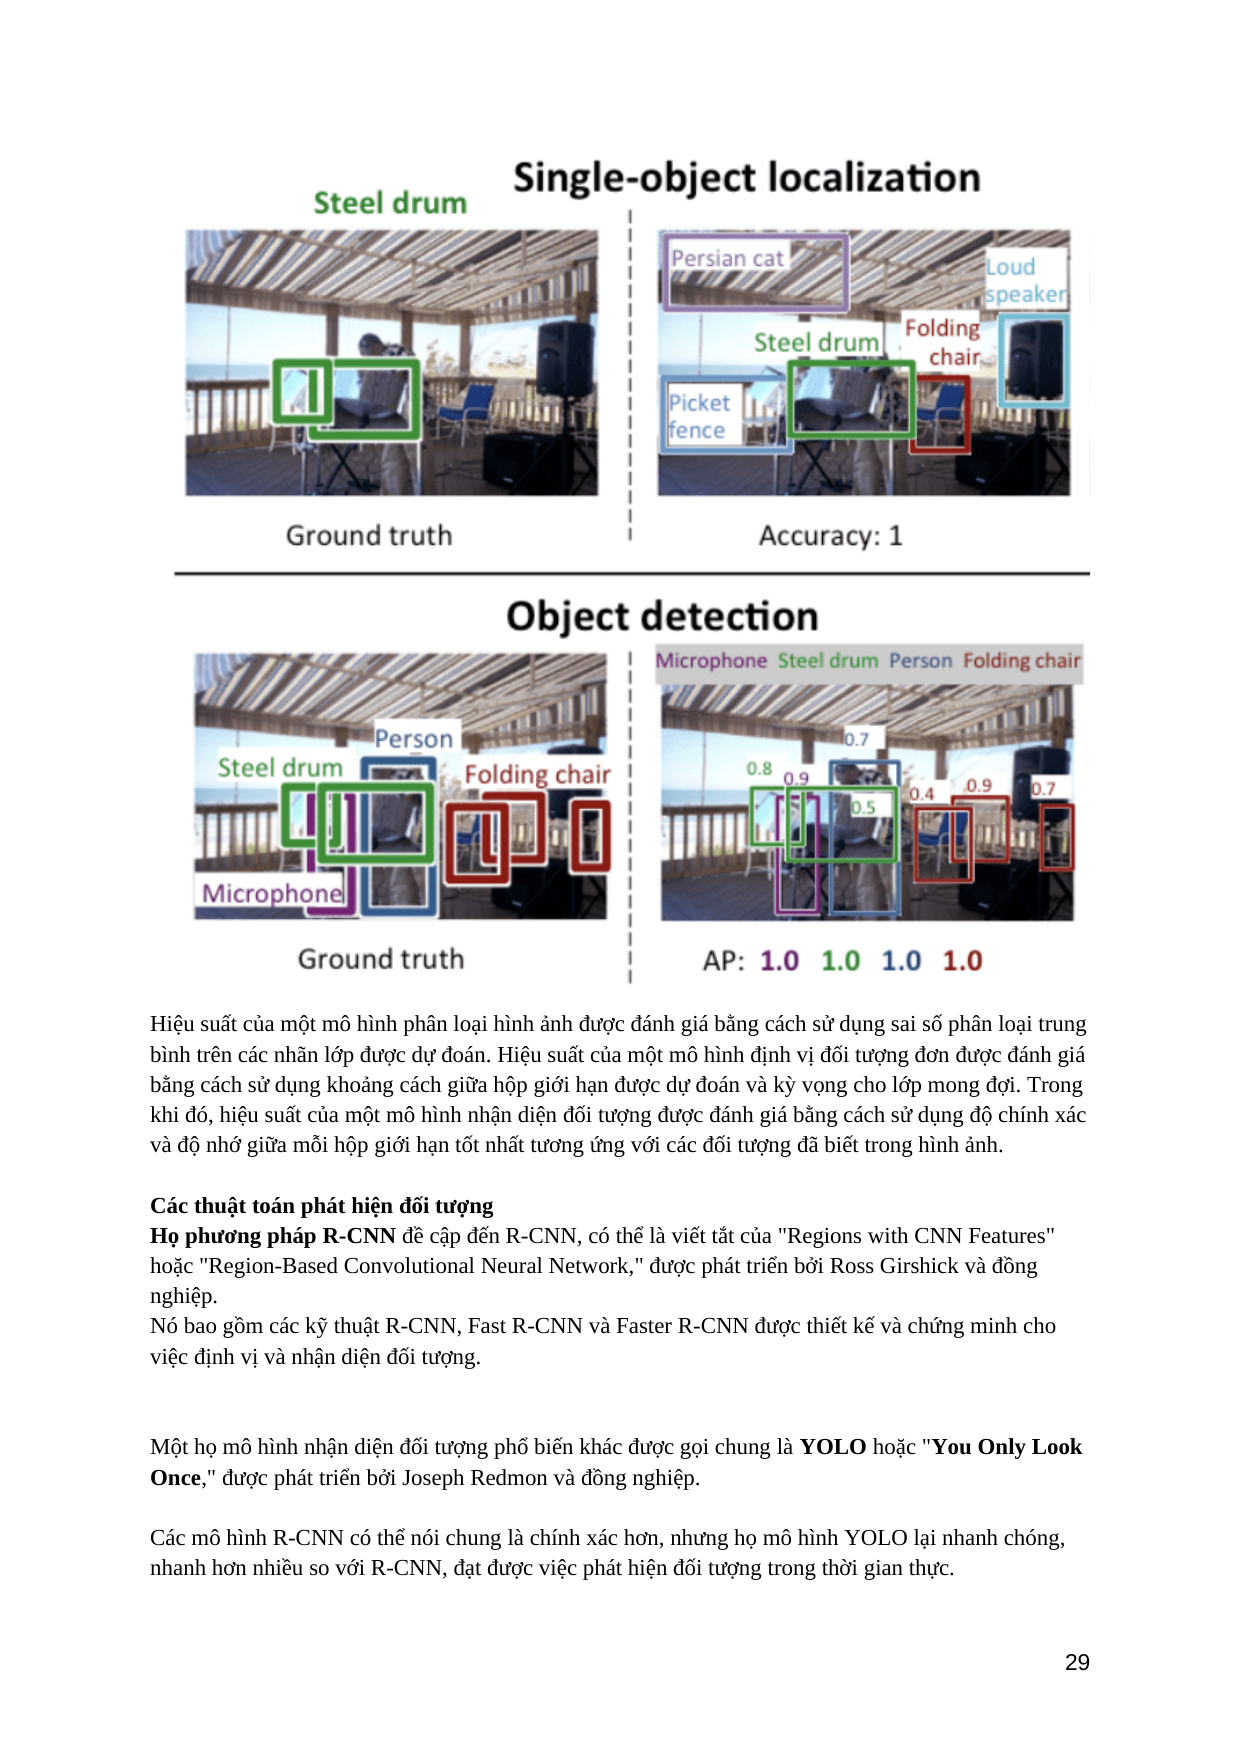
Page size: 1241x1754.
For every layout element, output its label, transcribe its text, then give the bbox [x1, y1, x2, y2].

text Các thuật toán phát hiện đối tượng [150, 1192, 1090, 1218]
text Một họ mô hình nhận diện đối tượng phổ biến khác được gọi chung là YOLO hoặc "You Only Look Once," được phát triển bởi Joseph Redmon và đồng nghiệp. [150, 1433, 1090, 1490]
text Nó bao gồm các kỹ thuật R-CNN, Fast R-CNN và Faster R-CNN được thiết kế và chứng minh cho việc định vị và nhận diện đối tượng. [150, 1312, 1090, 1369]
text Họ phương pháp R-CNN đề cập đến R-CNN, có thể là viết tắt của "Regions with CNN Features" hoặc "Region-Based Convolutional Neural Network," được phát triển bởi Ross Girshick và đồng nghiệp. [150, 1222, 1090, 1309]
text Hiệu suất của một mô hình phân loại hình ảnh được đánh giá bằng cách sử dụng sai số phân loại trung bình trên các nhãn lớp được dự đoán. Hiệu suất của một mô hình định vị đối tượng đơn được đánh giá bằng cách sử dụng khoảng cách giữa hộp giới hạn được dự đoán và kỳ vọng cho lớp mong đợi. Trong khi đó, hiệu suất của một mô hình nhận diện đối tượng được đánh giá bằng cách sử dụng độ chính xác và độ nhớ giữa mỗi hộp giới hạn tốt nhất tương ứng với các đối tượng đã biết trong hình ảnh. [150, 1010, 1090, 1158]
text Các mô hình R-CNN có thể nói chung là chính xác hơn, nhưng họ mô hình YOLO lại nhanh chóng, nhanh hơn nhiều so với R-CNN, đạt được việc phát hiện đối tượng trong thời gian thực. [150, 1524, 1090, 1581]
picture [150, 150, 1091, 994]
